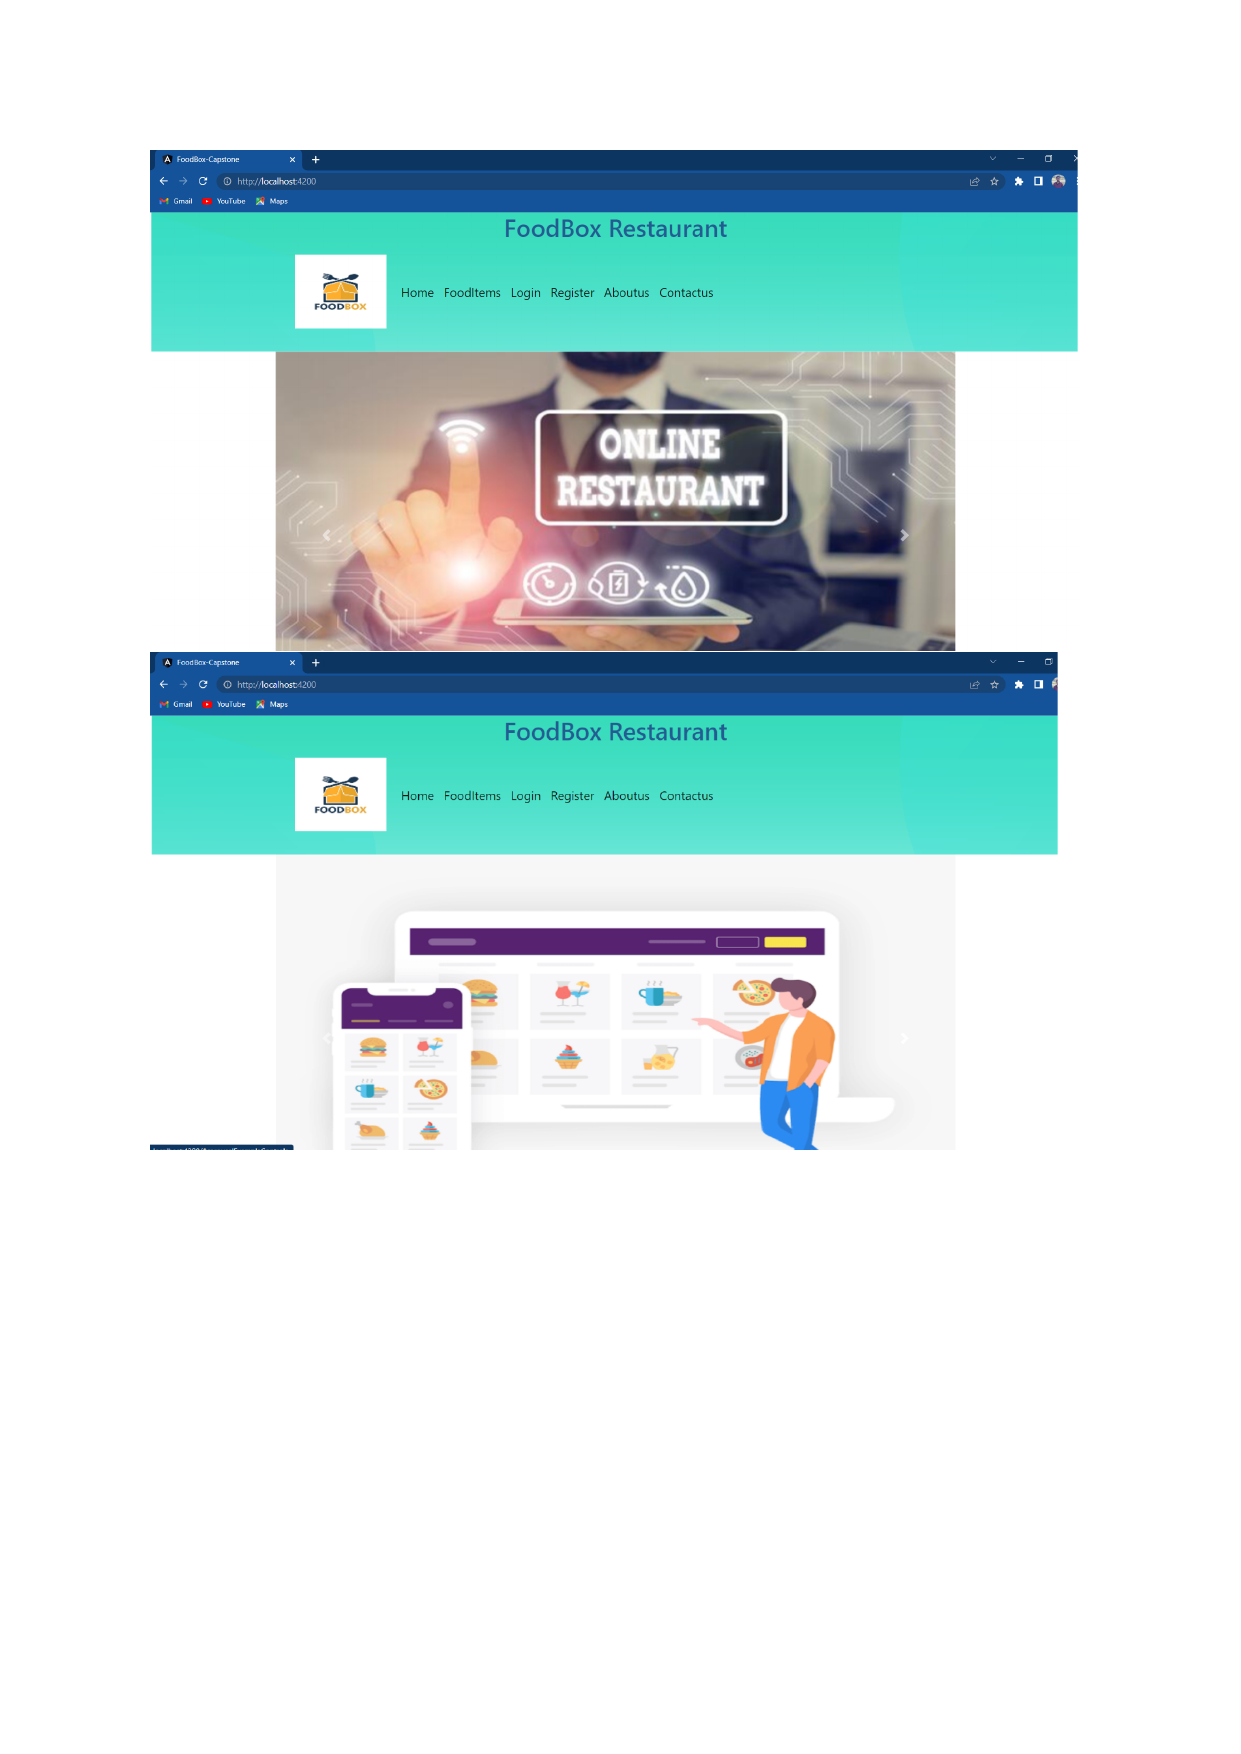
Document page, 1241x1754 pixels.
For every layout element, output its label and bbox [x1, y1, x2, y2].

picture [150, 150, 1078, 651]
picture [150, 652, 1058, 1150]
